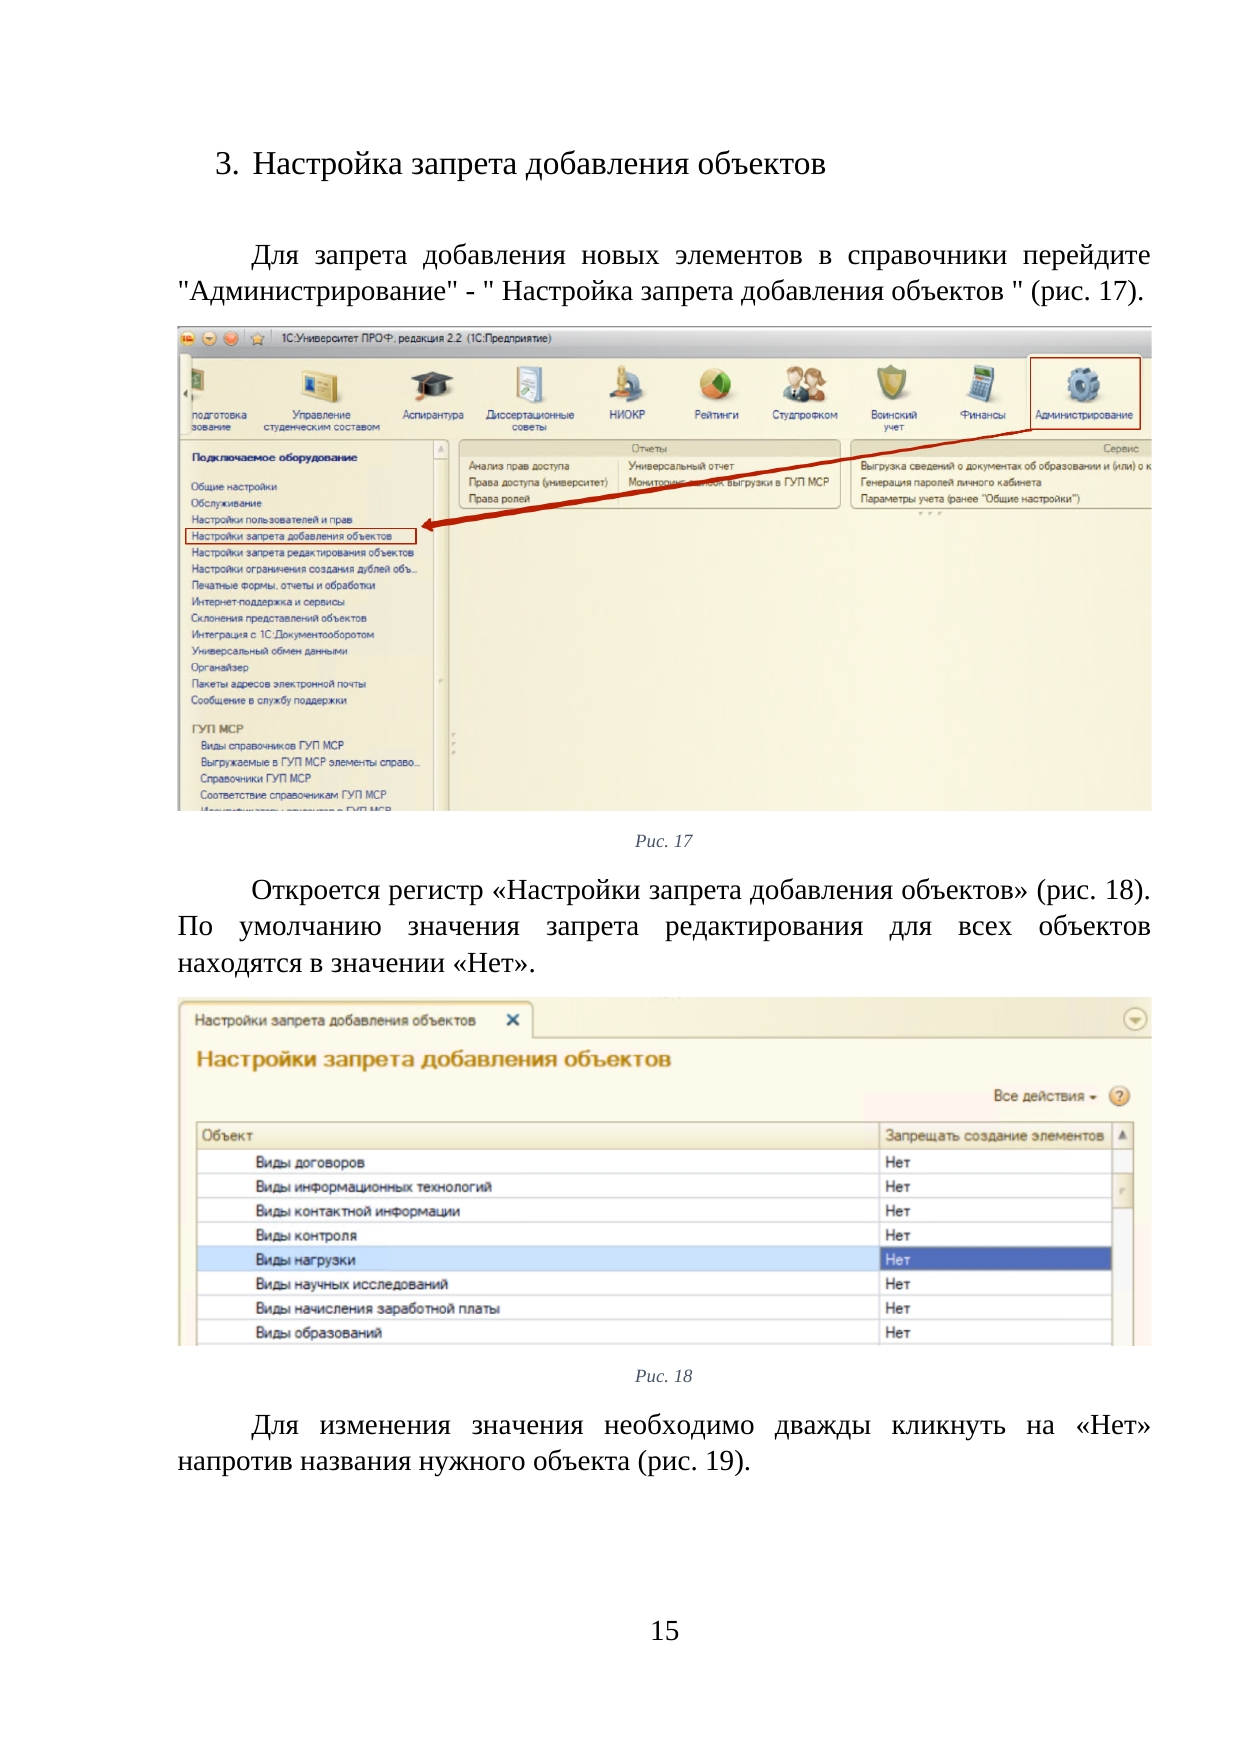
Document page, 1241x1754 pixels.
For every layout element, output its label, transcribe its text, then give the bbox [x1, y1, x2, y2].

picture [177, 326, 1152, 811]
text Для запрета добавления новых элементов в справочники перейдите "Администрирование" - " Настройка запрета добавления объектов " (рис. 17). [177, 237, 1152, 307]
text Откроется регистр «Настройки запрета добавления объектов» (рис. 18). По умолчанию значения запрета редактирования для всех объектов находятся в значении «Нет». [177, 942, 1152, 978]
picture [177, 997, 1152, 1346]
text Для изменения значения необходимо дважды кликнуть на «Нет» напротив названия нужного объекта (рис. 19). [177, 1407, 1152, 1477]
subtitle Настройка запрета добавления объектов [215, 143, 1152, 181]
text Рис. 17 [177, 830, 1152, 852]
text Откроется регистр «Настройки запрета добавления объектов» (рис. 18). По умолчанию значения запрета редактирования для всех объектов находятся в значении «Нет». [177, 872, 1152, 909]
text Рис. 18 [177, 1365, 1152, 1386]
